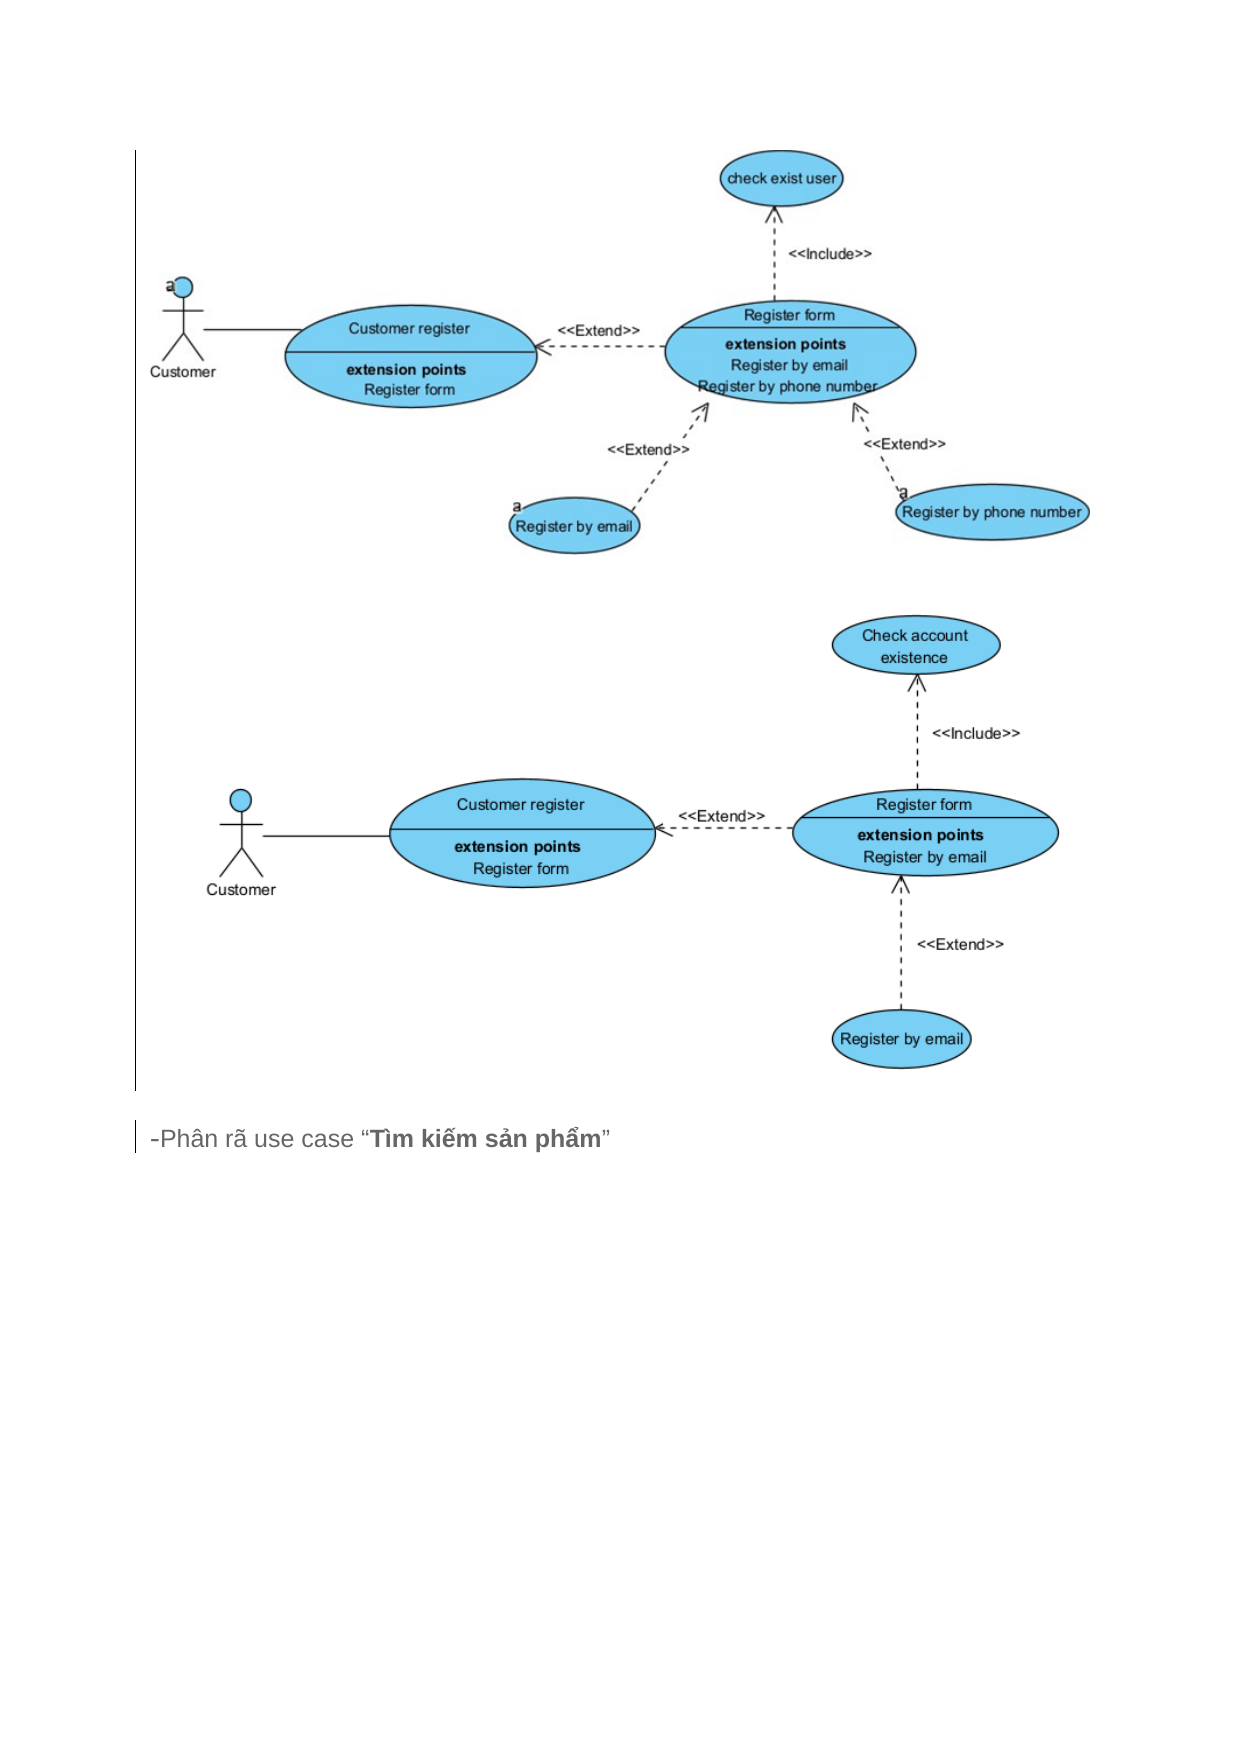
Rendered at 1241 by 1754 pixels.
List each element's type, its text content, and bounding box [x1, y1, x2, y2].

subtitle -Phân rã use case “Tìm kiếm sản phẩm” [150, 1120, 1090, 1153]
picture [150, 150, 1091, 555]
